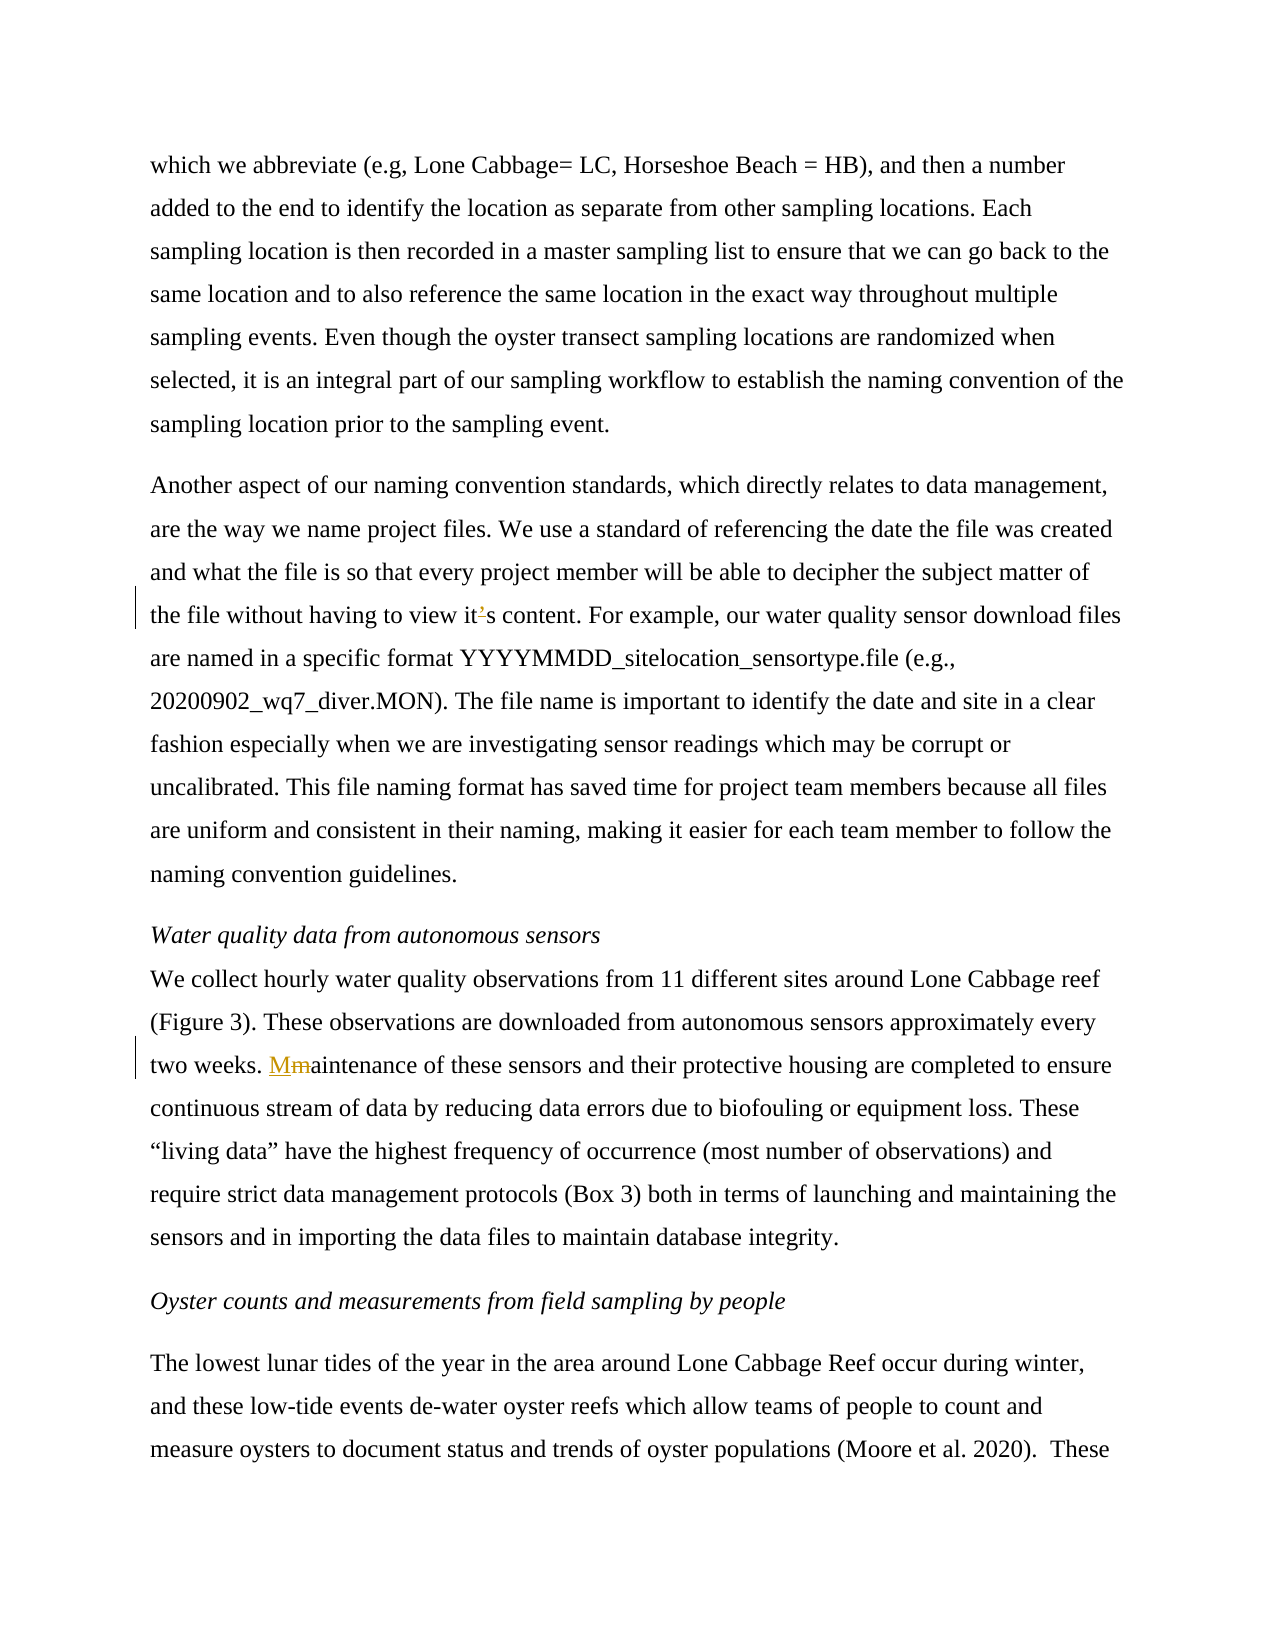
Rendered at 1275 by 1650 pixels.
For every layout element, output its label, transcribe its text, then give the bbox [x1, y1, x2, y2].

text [150, 1348, 1125, 1463]
text Oyster counts and measurements from field sampling by people [150, 1286, 1125, 1315]
text Another aspect of our naming convention standards, which directly relates to data management, are the way we name project files. We use a standard of referencing the date the file was created and what the file is so that every project member will be able to decipher the subject matter of the file without having to view its content. For example, our water quality sensor download files are named in a specific format YYYYMMDD_sitelocation_sensortype.file (e.g., 20200902_wq7_diver.MON). The file name is important to identify the date and site in a clear fashion especially when we are investigating sensor readings which may be corrupt or uncalibrated. This file naming format has saved time for project team members because all files are uniform and consistent in their naming, making it easier for each team member to follow the naming convention guidelines. [150, 471, 1125, 887]
text We collect hourly water quality observations from 11 different sites around Lone Cabbage reef (Figure 3). These observations are downloaded from autonomous sensors approximately every two weeks. aintenance of these sensors and their protective housing are completed to ensure continuous stream of data by reducing data errors due to biofouling or equipment loss. These “living data” have the highest frequency of occurrence (most number of observations) and require strict data management protocols (Box 3) both in terms of launching and maintaining the sensors and in importing the data files to maintain database integrity. [150, 964, 1125, 1251]
text Water quality data from autonomous sensors [150, 921, 1125, 949]
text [150, 150, 1125, 437]
